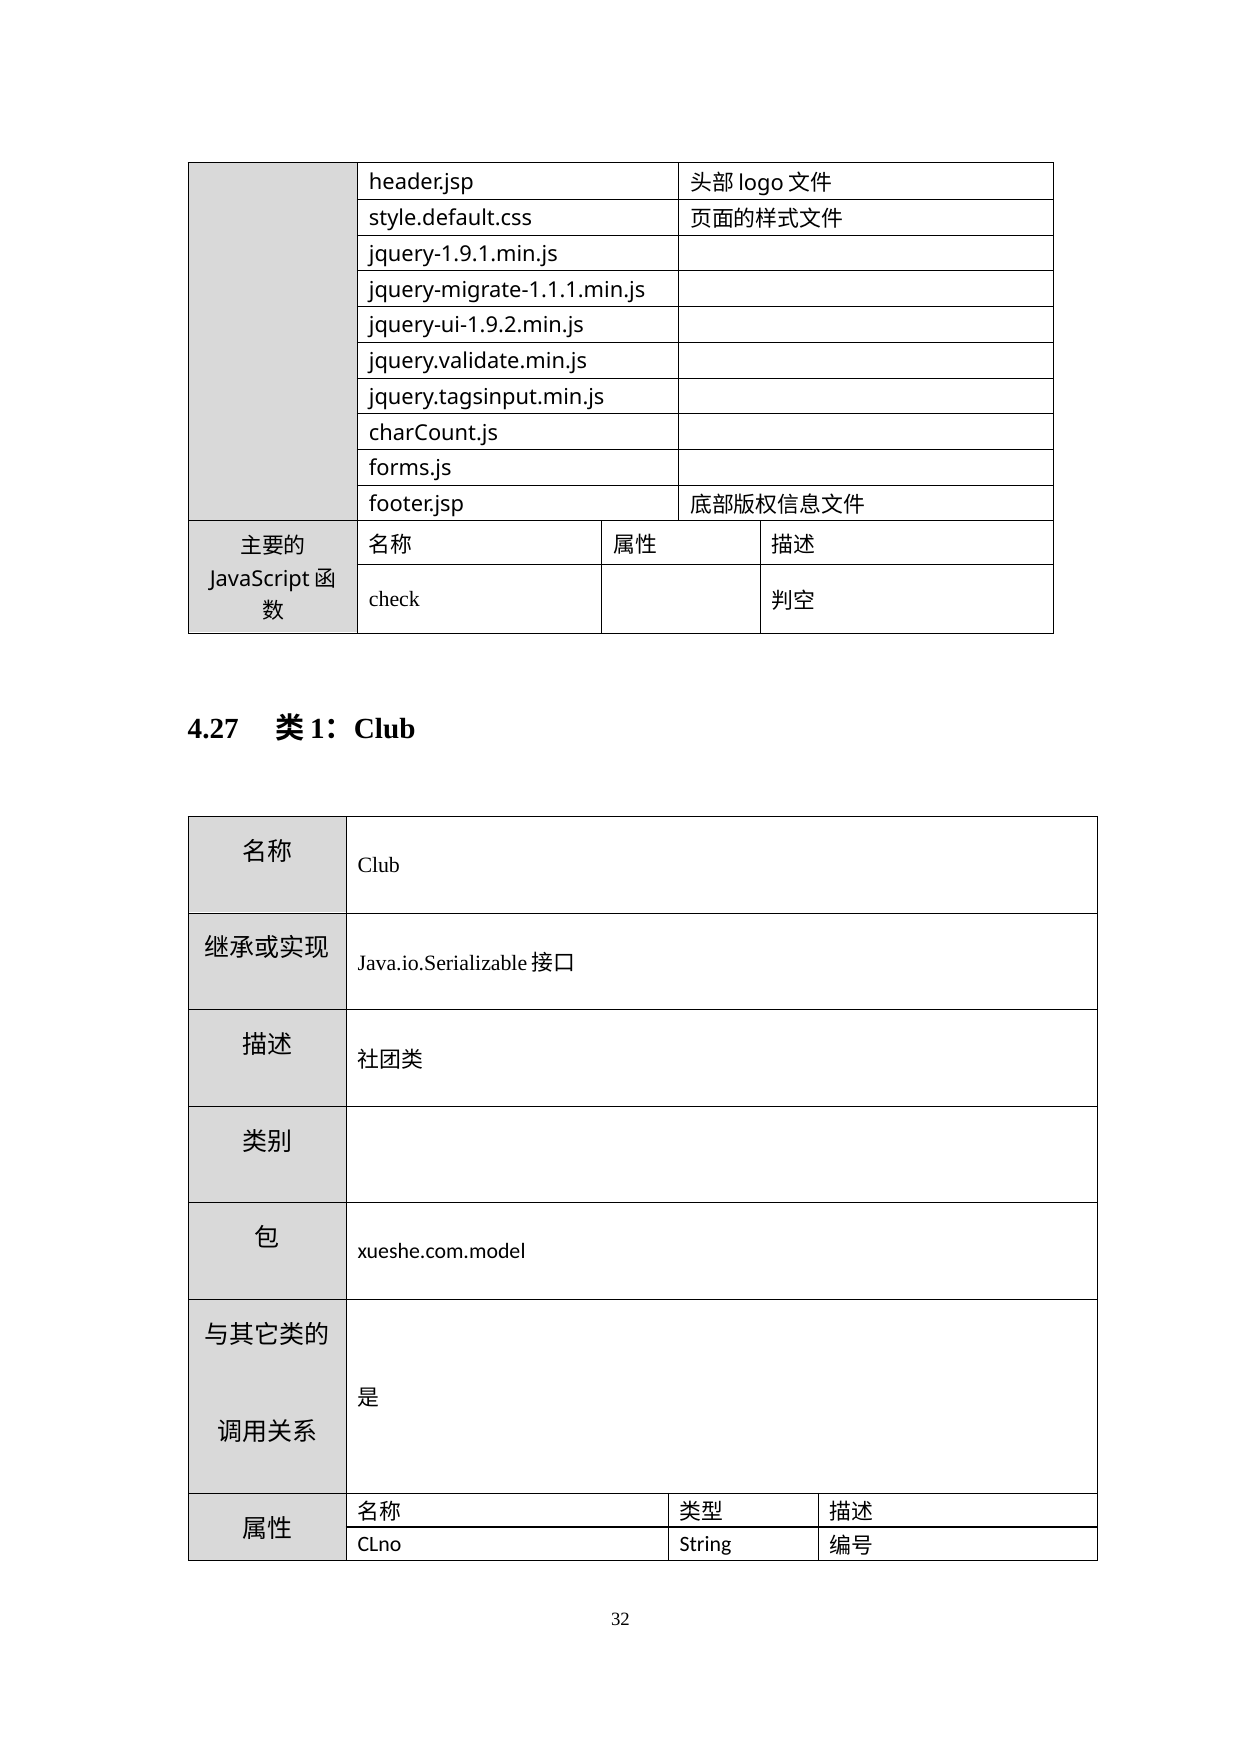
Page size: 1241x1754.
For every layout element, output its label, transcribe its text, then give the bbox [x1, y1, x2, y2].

table_cell [679, 307, 1053, 342]
subtitle 类1：Club [187, 693, 1053, 758]
table_cell [679, 271, 1053, 306]
table_cell jquery-1.9.1.min.js [358, 236, 678, 270]
table_cell 包 [189, 1203, 346, 1299]
table_cell 页面的样式文件 [679, 200, 1053, 234]
table_cell 头部logo文件 [679, 163, 1053, 199]
table_cell jquery-migrate-1.1.1.min.js [358, 271, 678, 306]
table_cell 名称 [358, 521, 601, 564]
table_cell 属性 [602, 521, 760, 564]
table_cell [679, 414, 1053, 449]
table_cell footer.jsp [358, 486, 678, 520]
table_cell [679, 343, 1053, 377]
table_cell 与其它类的调用关系 [189, 1300, 346, 1493]
table_cell 名称 [347, 1494, 668, 1526]
table_cell 编号 [819, 1528, 1097, 1560]
table_cell String [669, 1528, 818, 1560]
table_cell 类别 [189, 1107, 346, 1202]
table_cell [679, 379, 1053, 413]
table_header Club [347, 817, 1097, 912]
table_cell CLno [347, 1528, 668, 1560]
table_cell [347, 1107, 1097, 1202]
table_cell 继承或实现 [189, 914, 346, 1009]
table_cell 社团类 [347, 1010, 1097, 1106]
table_cell jquery-ui-1.9.2.min.js [358, 307, 678, 342]
table_cell check [358, 565, 601, 632]
table_cell [602, 565, 760, 632]
table_cell 类型 [669, 1494, 818, 1526]
table_cell Java.io.Serializable接口 [347, 914, 1097, 1009]
table_cell forms.js [358, 450, 678, 484]
table_cell 是 [347, 1300, 1097, 1493]
table_cell charCount.js [358, 414, 678, 449]
table_cell jquery.validate.min.js [358, 343, 678, 377]
table_cell 底部版权信息文件 [679, 486, 1053, 520]
table_cell 描述 [761, 521, 1053, 564]
table_cell [679, 450, 1053, 484]
table_cell 主要的JavaScript函数 [189, 521, 357, 632]
table_cell 描述 [189, 1010, 346, 1106]
table_cell 加载的文件 [189, 163, 357, 520]
table_cell header.jsp [358, 163, 678, 199]
table_cell 属性 [189, 1494, 346, 1560]
table_header 名称 [189, 817, 346, 912]
table_cell xueshe.com.model [347, 1203, 1097, 1299]
table_cell 判空 [761, 565, 1053, 632]
table_cell jquery.tagsinput.min.js [358, 379, 678, 413]
table_cell [679, 236, 1053, 270]
table_cell style.default.css [358, 200, 678, 234]
table_cell 描述 [819, 1494, 1097, 1526]
